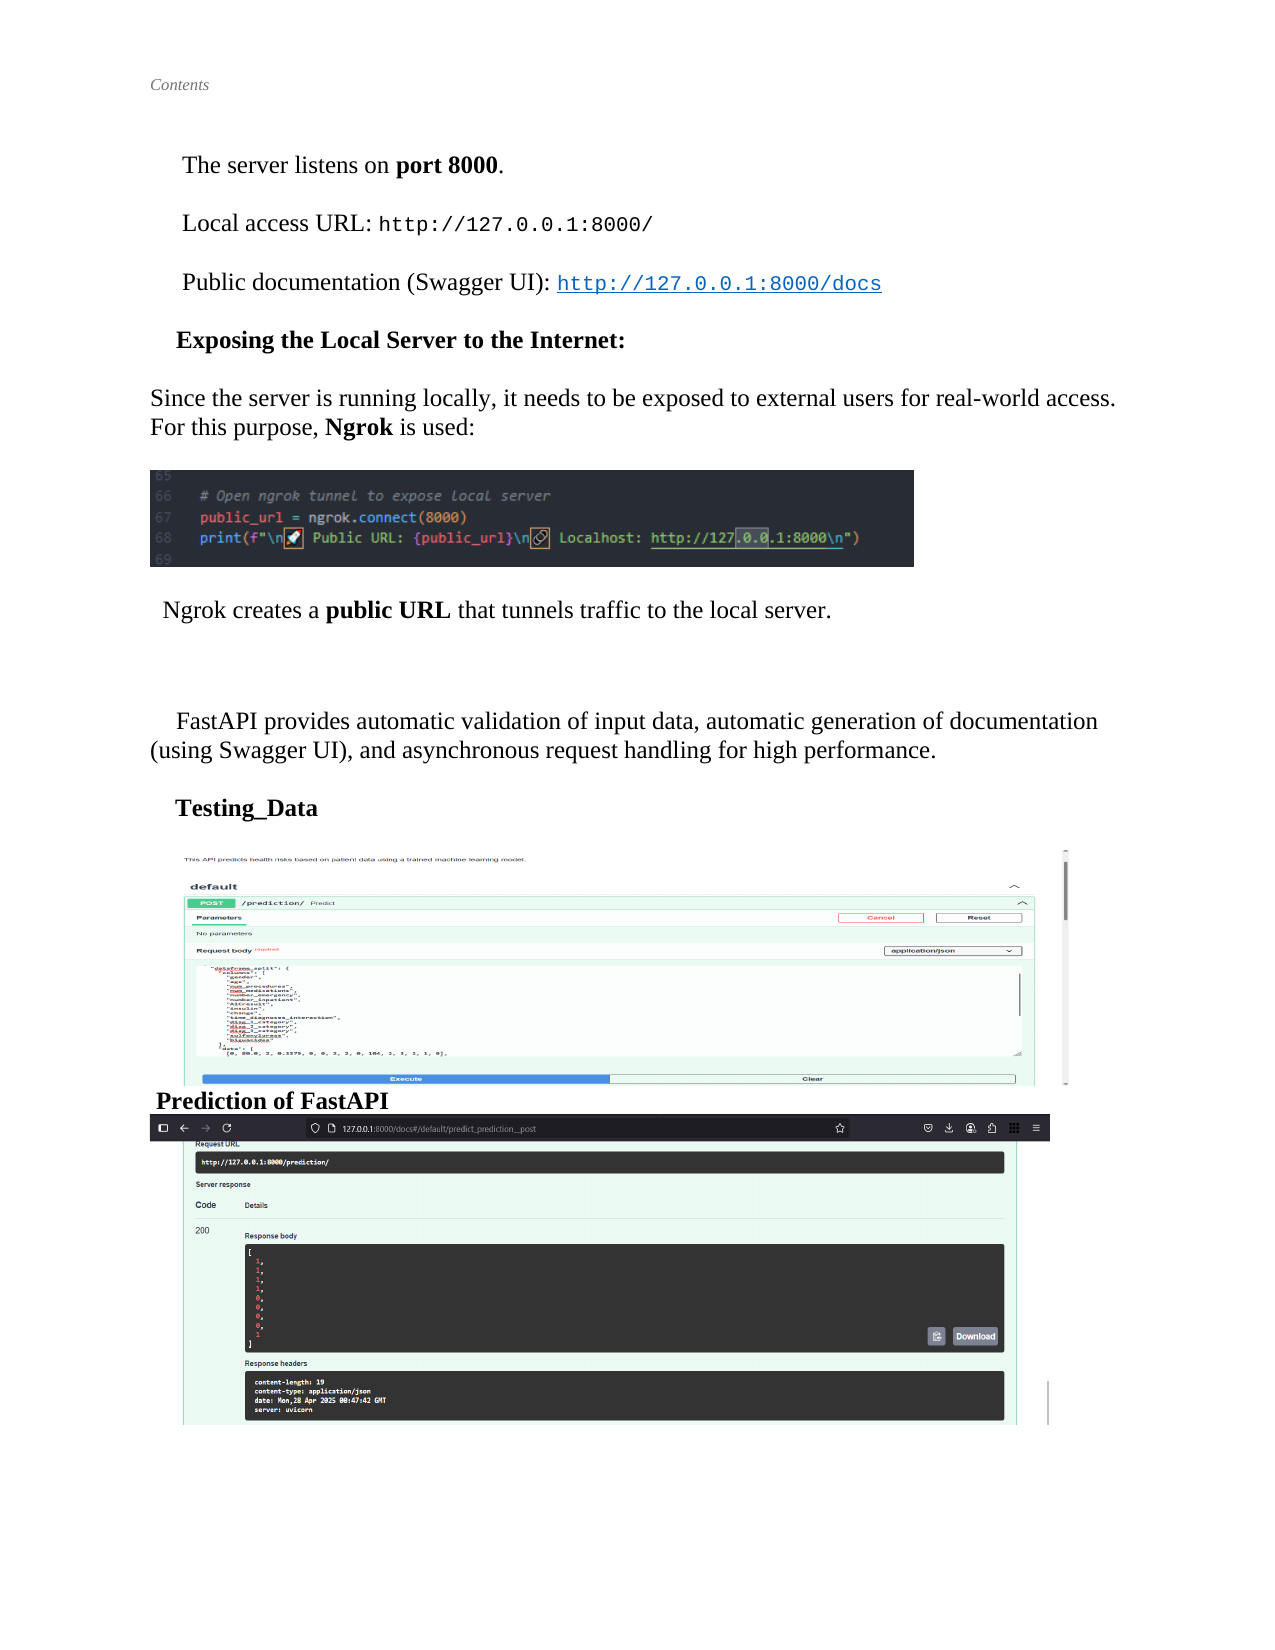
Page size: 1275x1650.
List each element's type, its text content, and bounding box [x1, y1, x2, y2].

text Prediction of FastAPI [150, 1268, 1125, 1297]
text Ngrok creates a public URL that tunnels traffic to the local server. [150, 777, 1125, 806]
text  FastAPI provides automatic validation of input data, automatic generation of documentation (using Swagger UI), and asynchronous request handling for high performance. [150, 888, 1125, 946]
text  Exposing the Local Server to the Internet: [150, 507, 1125, 536]
text Testing_Data [150, 975, 1125, 1003]
text  The server listens on port 8000. [150, 332, 1125, 361]
picture [149, 150, 1034, 303]
text  Public documentation (Swagger UI): http://127.0.0.1:8000/docs [150, 449, 1125, 478]
text  Local access URL: http://127.0.0.1:8000/ [150, 390, 1125, 419]
picture [149, 1032, 1069, 1268]
picture [150, 652, 914, 749]
text Since the server is running locally, it needs to be exposed to external users for real-world access. For this purpose, Ngrok is used: [150, 565, 1125, 623]
